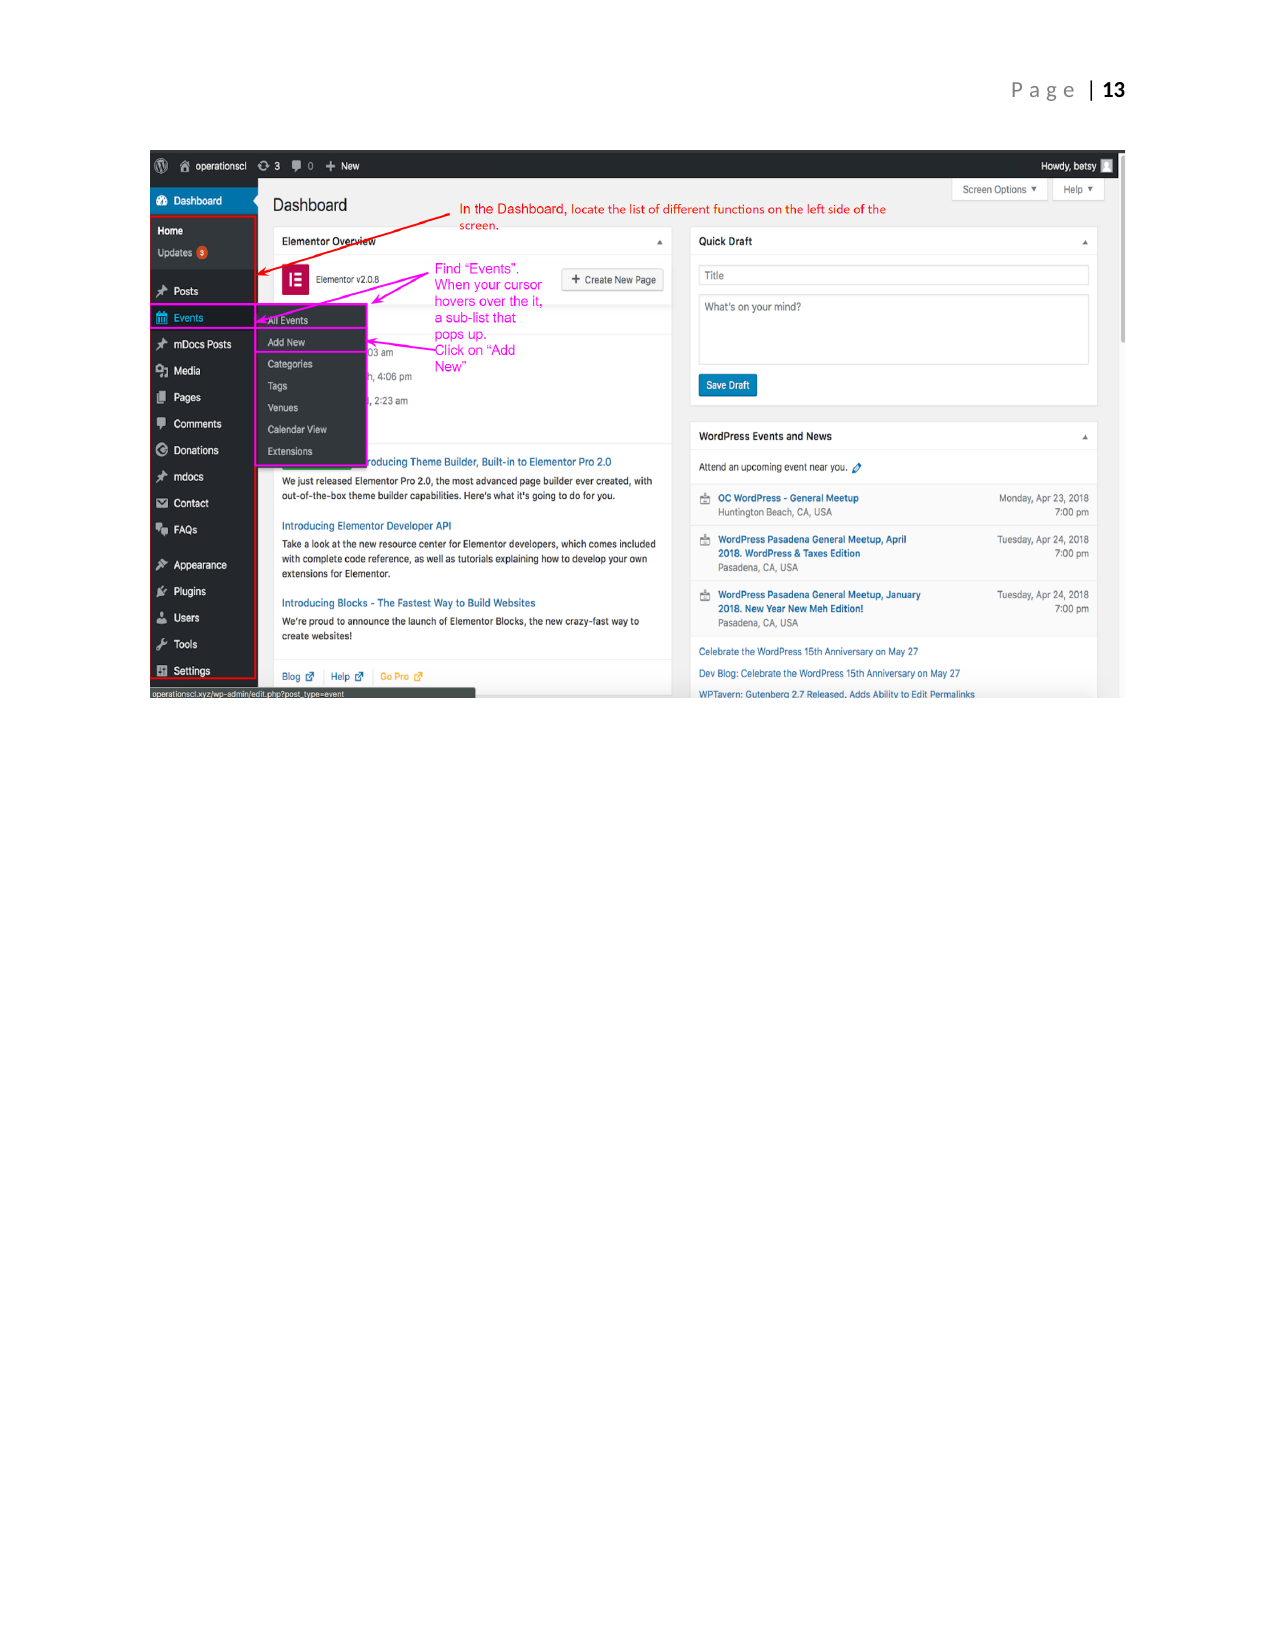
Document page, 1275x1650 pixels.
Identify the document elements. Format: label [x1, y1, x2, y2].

picture [179, 197, 221, 204]
picture [150, 150, 1125, 698]
picture [156, 196, 167, 205]
